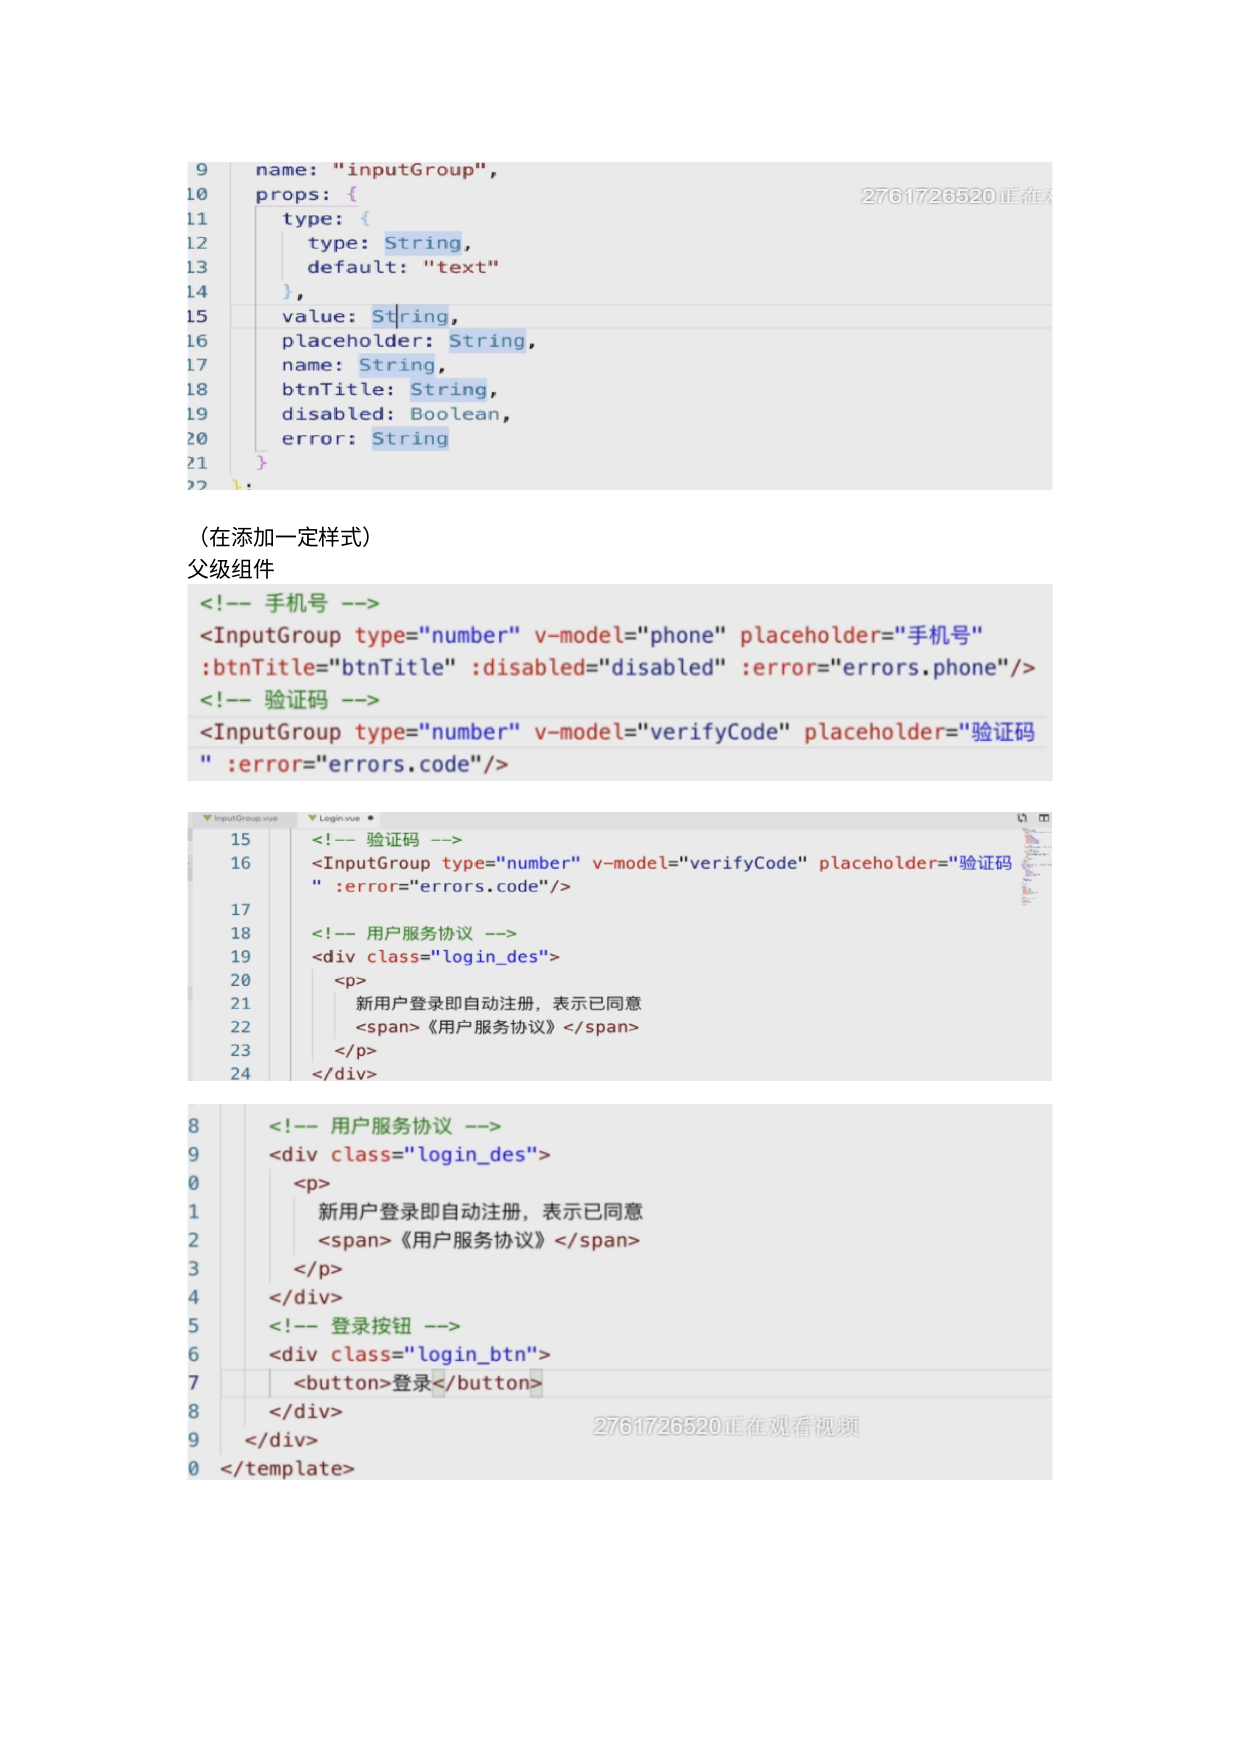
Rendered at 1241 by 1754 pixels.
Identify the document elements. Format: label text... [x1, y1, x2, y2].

picture [187, 584, 1053, 781]
list （在添加一定样式） [187, 519, 1053, 552]
list 父级组件 [187, 552, 1053, 584]
picture [187, 1104, 1053, 1480]
picture [187, 162, 1053, 490]
picture [187, 812, 1052, 1081]
